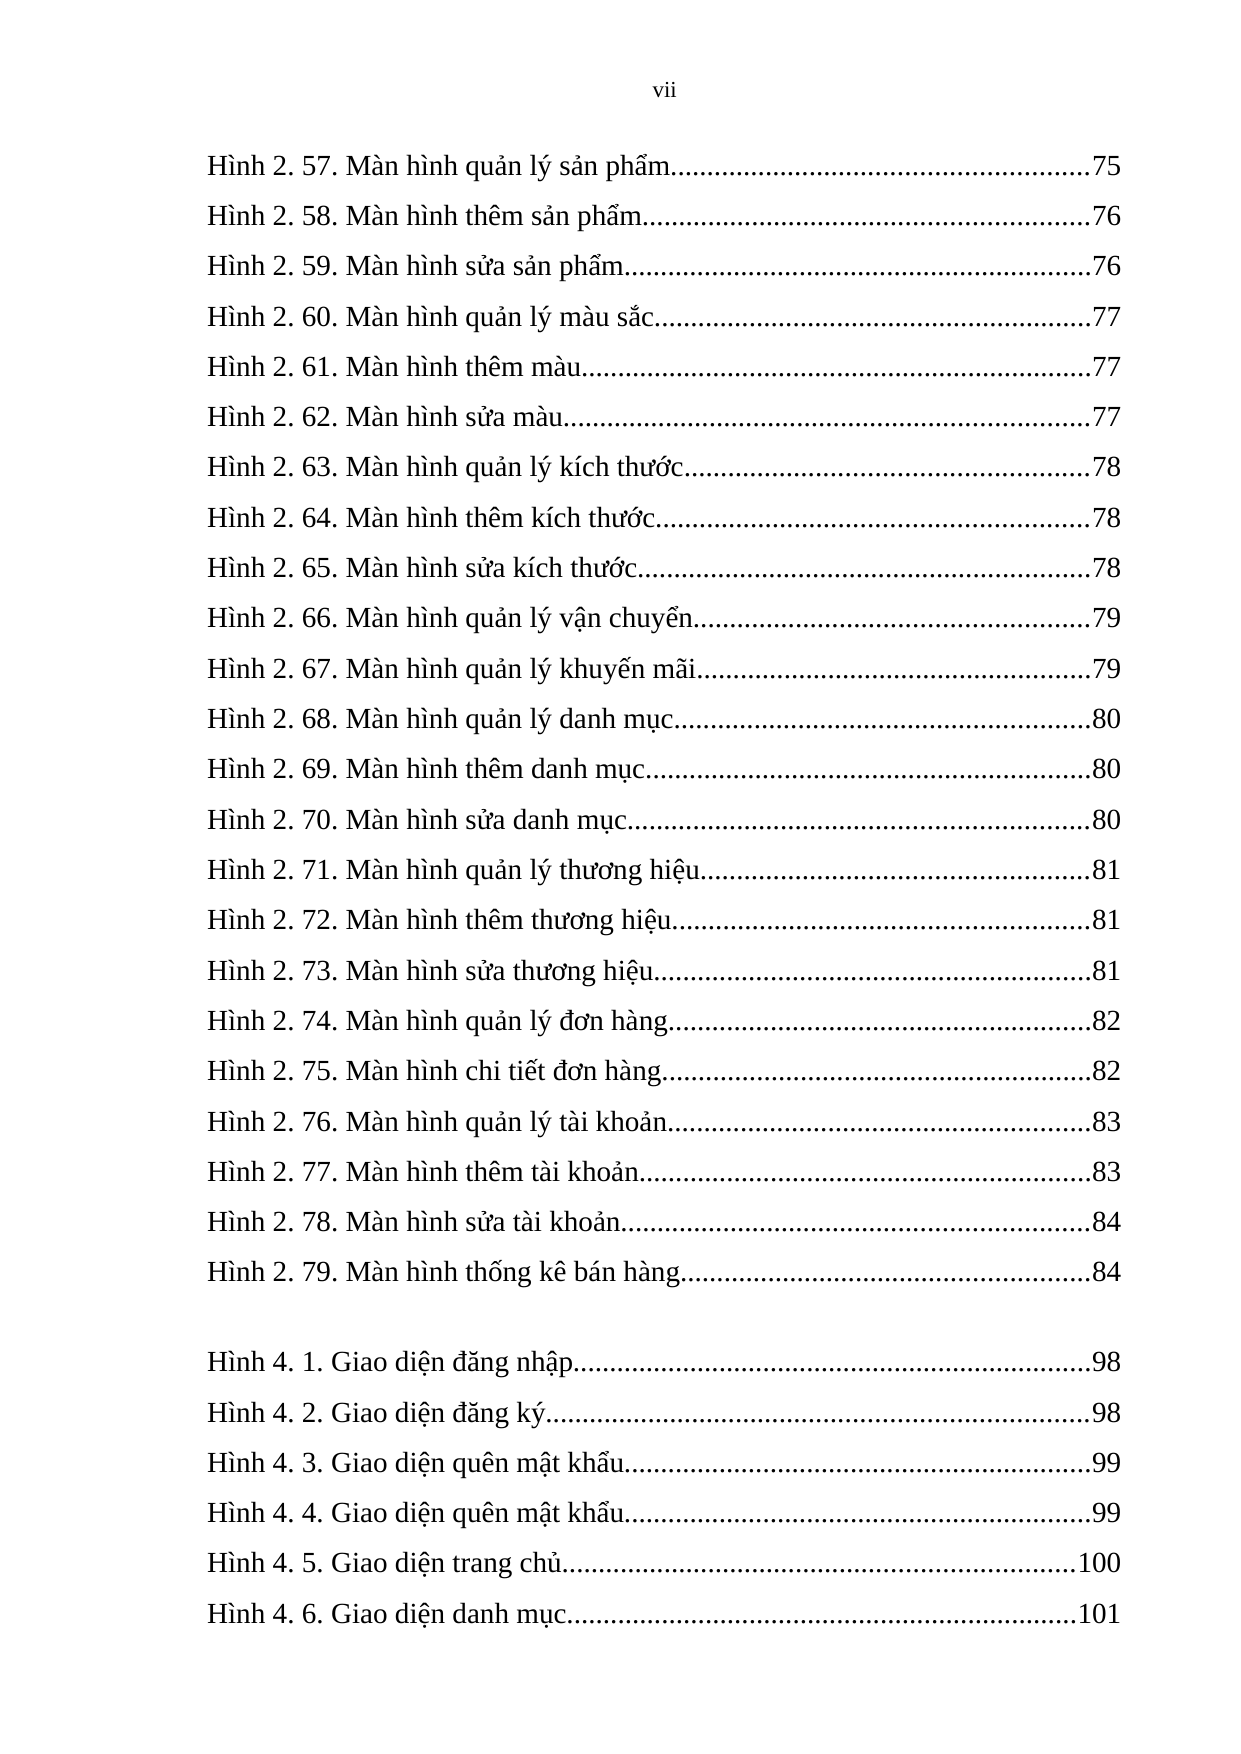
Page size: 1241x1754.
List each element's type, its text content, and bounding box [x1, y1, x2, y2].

text Hình 2. 65. Màn hình sửa kích thước 78 [207, 550, 1122, 584]
text Hình 2. 67. Màn hình quản lý khuyến mãi 79 [207, 651, 1122, 684]
text Hình 2. 64. Màn hình thêm kích thước 78 [207, 500, 1122, 533]
text Hình 4. 1. Giao diện đăng nhập 98 [207, 1344, 1122, 1378]
text Hình 2. 71. Màn hình quản lý thương hiệu 81 [207, 852, 1122, 886]
text Hình 2. 68. Màn hình quản lý danh mục 80 [207, 701, 1122, 735]
text Hình 2. 79. Màn hình thống kê bán hàng 84 [207, 1254, 1122, 1288]
text Hình 2. 70. Màn hình sửa danh mục 80 [207, 802, 1122, 835]
text Hình 2. 77. Màn hình thêm tài khoản 83 [207, 1154, 1122, 1187]
text Hình 2. 66. Màn hình quản lý vận chuyển 79 [207, 601, 1122, 634]
text Hình 2. 75. Màn hình chi tiết đơn hàng 82 [207, 1053, 1122, 1087]
text Hình 4. 5. Giao diện trang chủ 100 [207, 1546, 1122, 1579]
text Hình 2. 69. Màn hình thêm danh mục 80 [207, 751, 1122, 785]
text Hình 4. 2. Giao diện đăng ký 98 [207, 1395, 1122, 1428]
text Hình 2. 74. Màn hình quản lý đơn hàng 82 [207, 1003, 1122, 1037]
text Hình 4. 6. Giao diện danh mục 101 [207, 1596, 1122, 1629]
text Hình 2. 78. Màn hình sửa tài khoản 84 [207, 1204, 1122, 1238]
text Hình 2. 63. Màn hình quản lý kích thước 78 [207, 449, 1122, 483]
text Hình 2. 72. Màn hình thêm thương hiệu 81 [207, 902, 1122, 936]
text Hình 2. 58. Màn hình thêm sản phẩm 76 [207, 198, 1122, 232]
text Hình 2. 60. Màn hình quản lý màu sắc 77 [207, 299, 1122, 332]
text Hình 4. 3. Giao diện quên mật khẩu 99 [207, 1445, 1122, 1478]
text Hình 2. 59. Màn hình sửa sản phẩm 76 [207, 248, 1122, 282]
text Hình 2. 62. Màn hình sửa màu 77 [207, 399, 1122, 433]
text Hình 2. 73. Màn hình sửa thương hiệu 81 [207, 953, 1122, 986]
text Hình 2. 57. Màn hình quản lý sản phẩm 75 [207, 148, 1122, 181]
text Hình 2. 61. Màn hình thêm màu 77 [207, 349, 1122, 382]
text Hình 4. 4. Giao diện quên mật khẩu 99 [207, 1495, 1122, 1529]
text Hình 2. 76. Màn hình quản lý tài khoản 83 [207, 1104, 1122, 1137]
